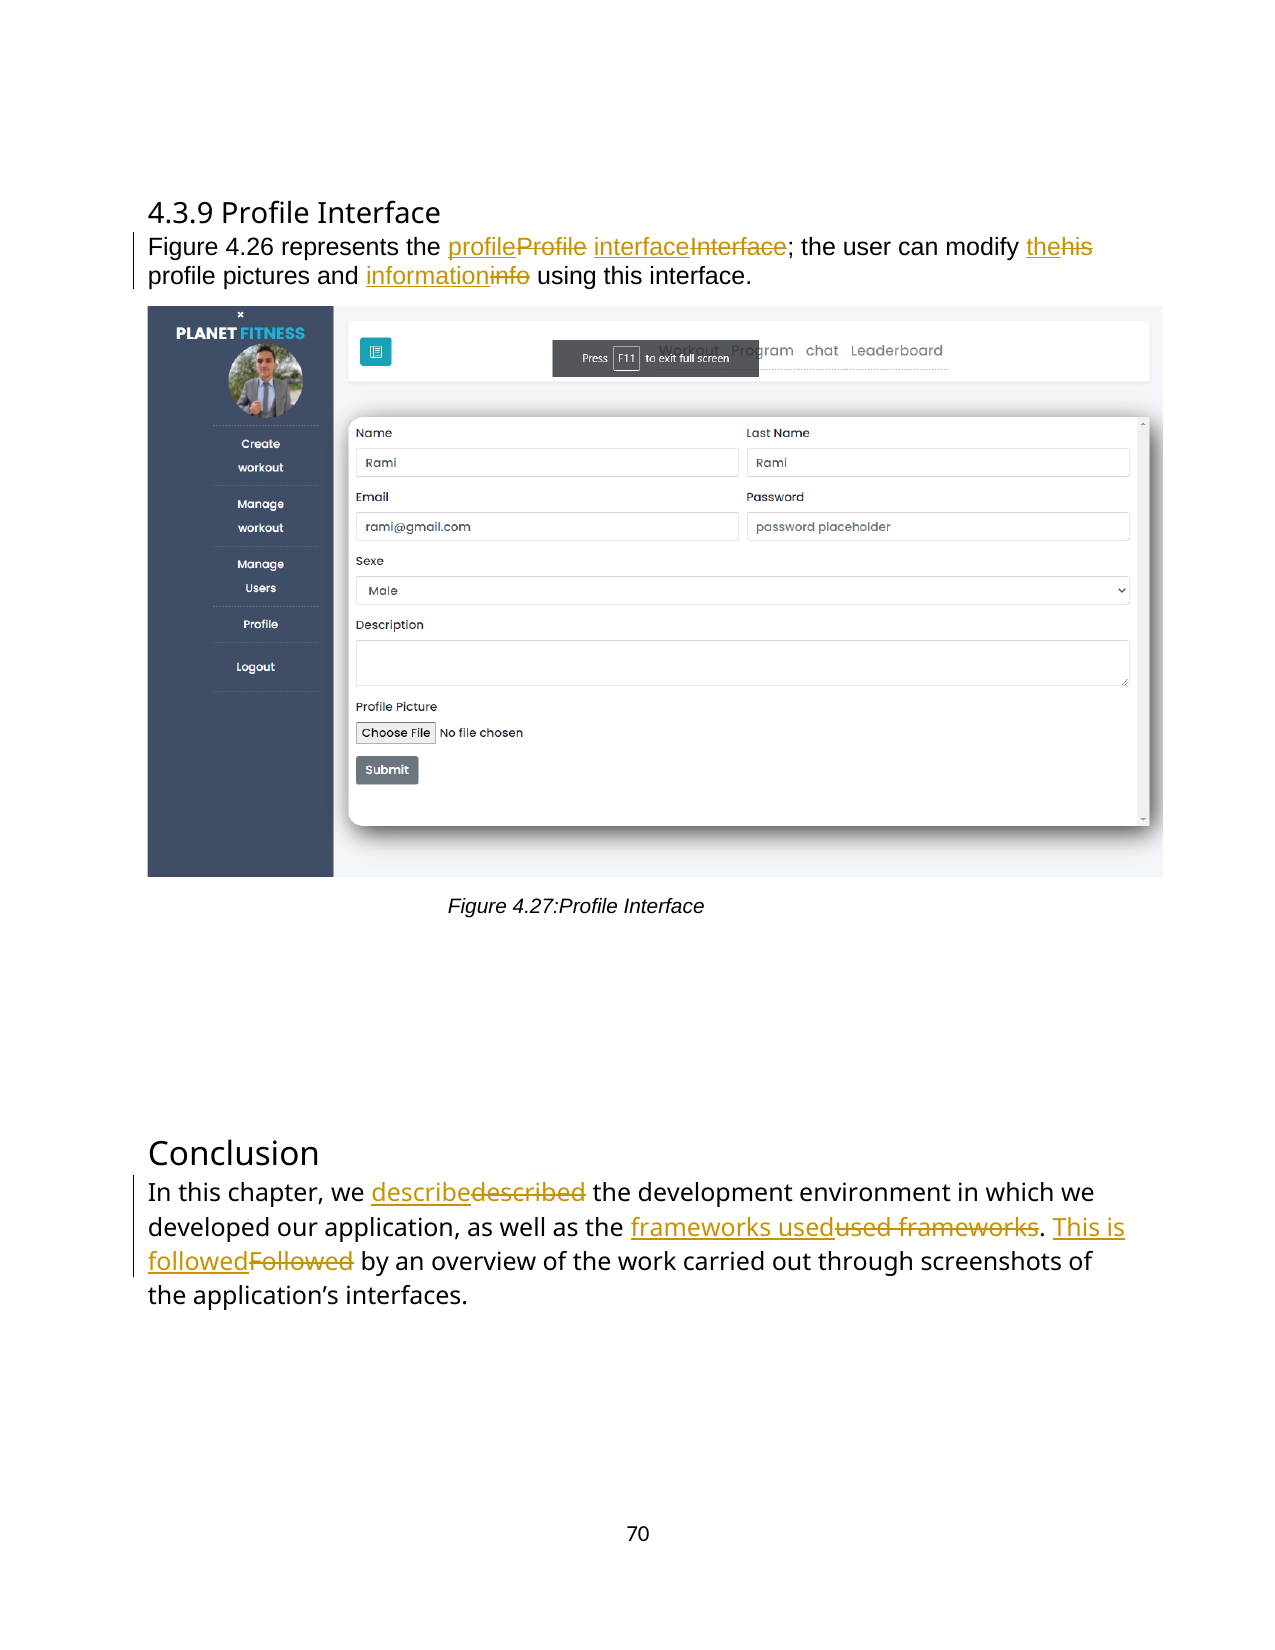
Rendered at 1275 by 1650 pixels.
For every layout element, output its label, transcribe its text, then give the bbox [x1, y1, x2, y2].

subtitle Conclusion [148, 1130, 1127, 1175]
picture [147, 306, 1163, 877]
subtitle 4.3.9 Profile Interface [148, 192, 1127, 232]
text In this chapter, we the development environment in which we developed our application, as well as the . by an overview of the work carried out through screenshots of the application’s interfaces. [148, 1175, 1127, 1311]
text Figure ‎4.27:Profile Interface [373, 894, 1127, 918]
text Figure 4.26 represents the ; the user can modify profile pictures and using this interface. [148, 232, 1127, 289]
